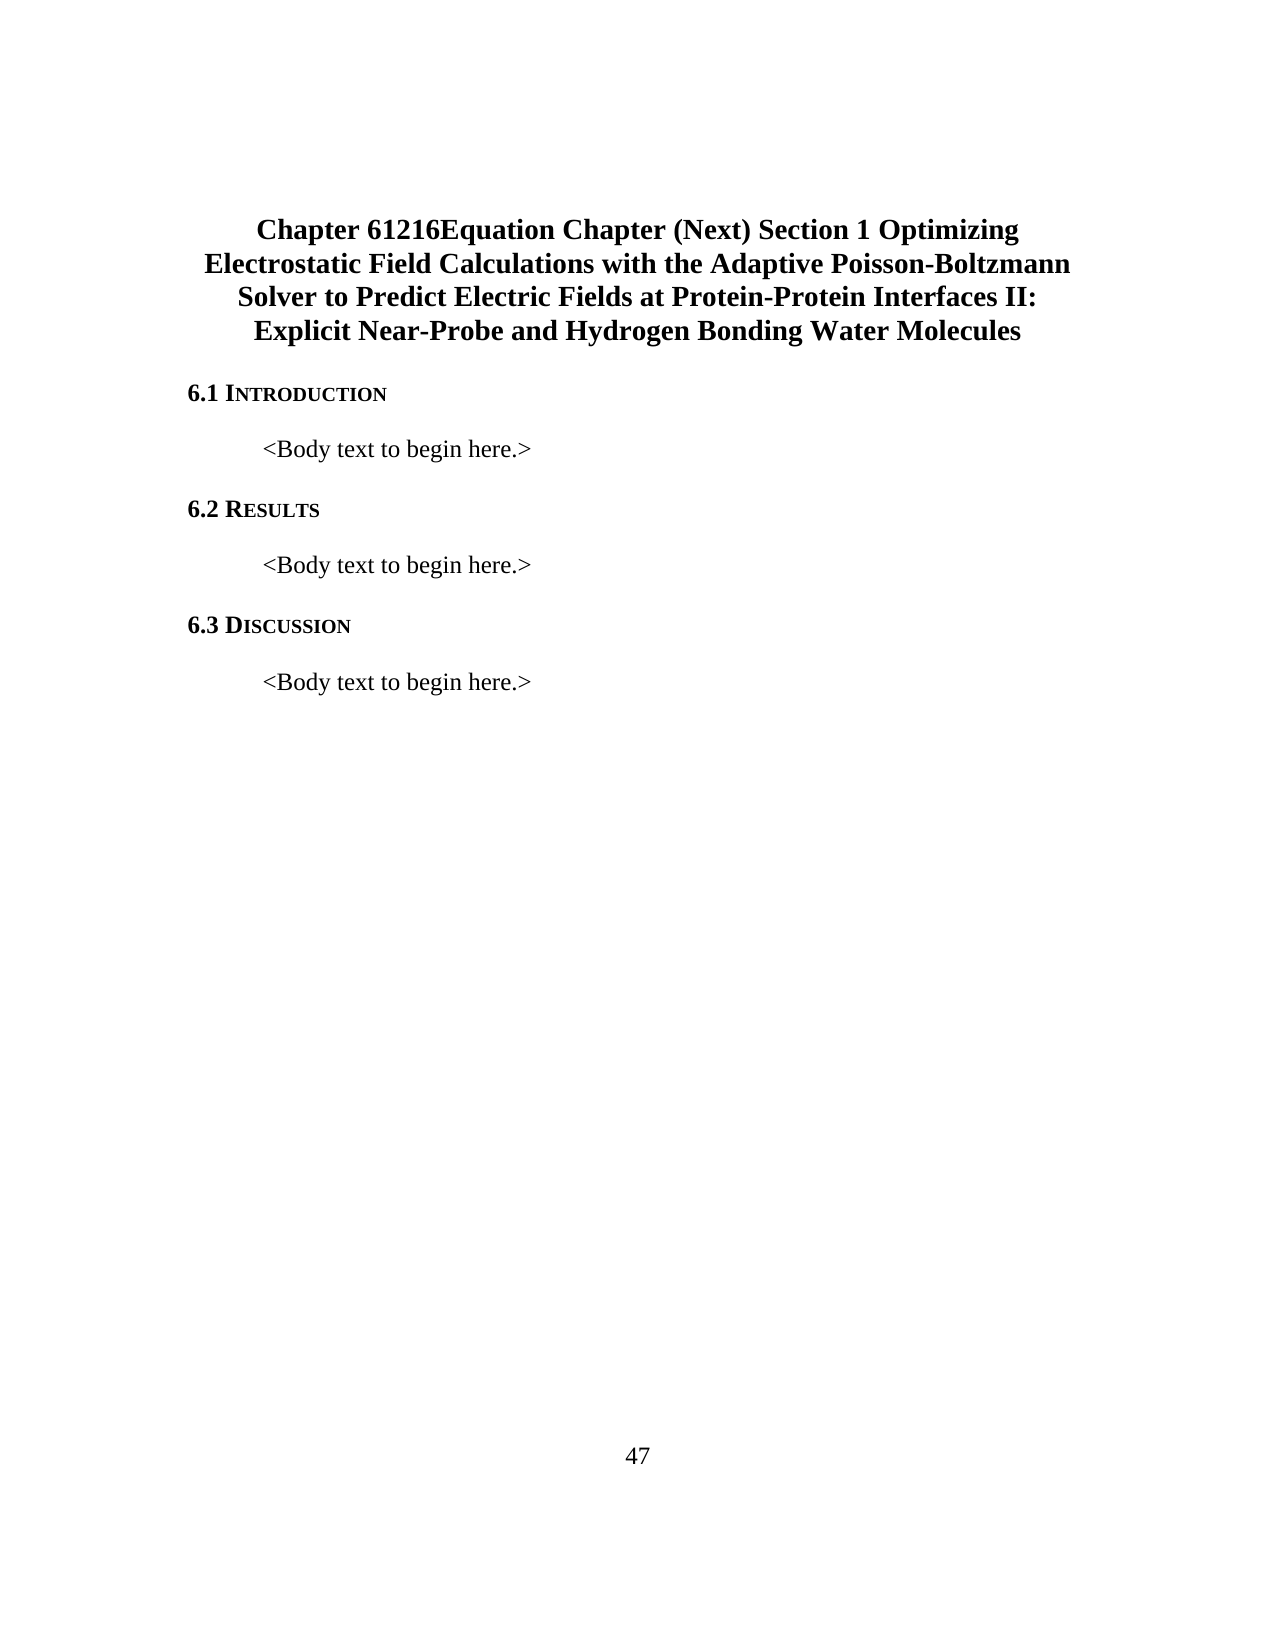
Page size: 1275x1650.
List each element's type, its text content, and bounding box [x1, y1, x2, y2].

text <Body text to begin here.> [187, 529, 1087, 579]
text <Body text to begin here.> [187, 413, 1087, 463]
text <Body text to begin here.> [187, 645, 1087, 695]
subtitle Discussion [187, 610, 1087, 639]
subtitle Optimizing Electrostatic Field Calculations with the Adaptive Poisson-Boltzmann Solver to Predict Electric Fields at Protein-Protein Interfaces II: Explicit Near-Probe and Hydrogen Bonding Water Molecules [187, 212, 1087, 347]
subtitle Results [187, 494, 1087, 523]
subtitle Introduction [187, 378, 1087, 407]
